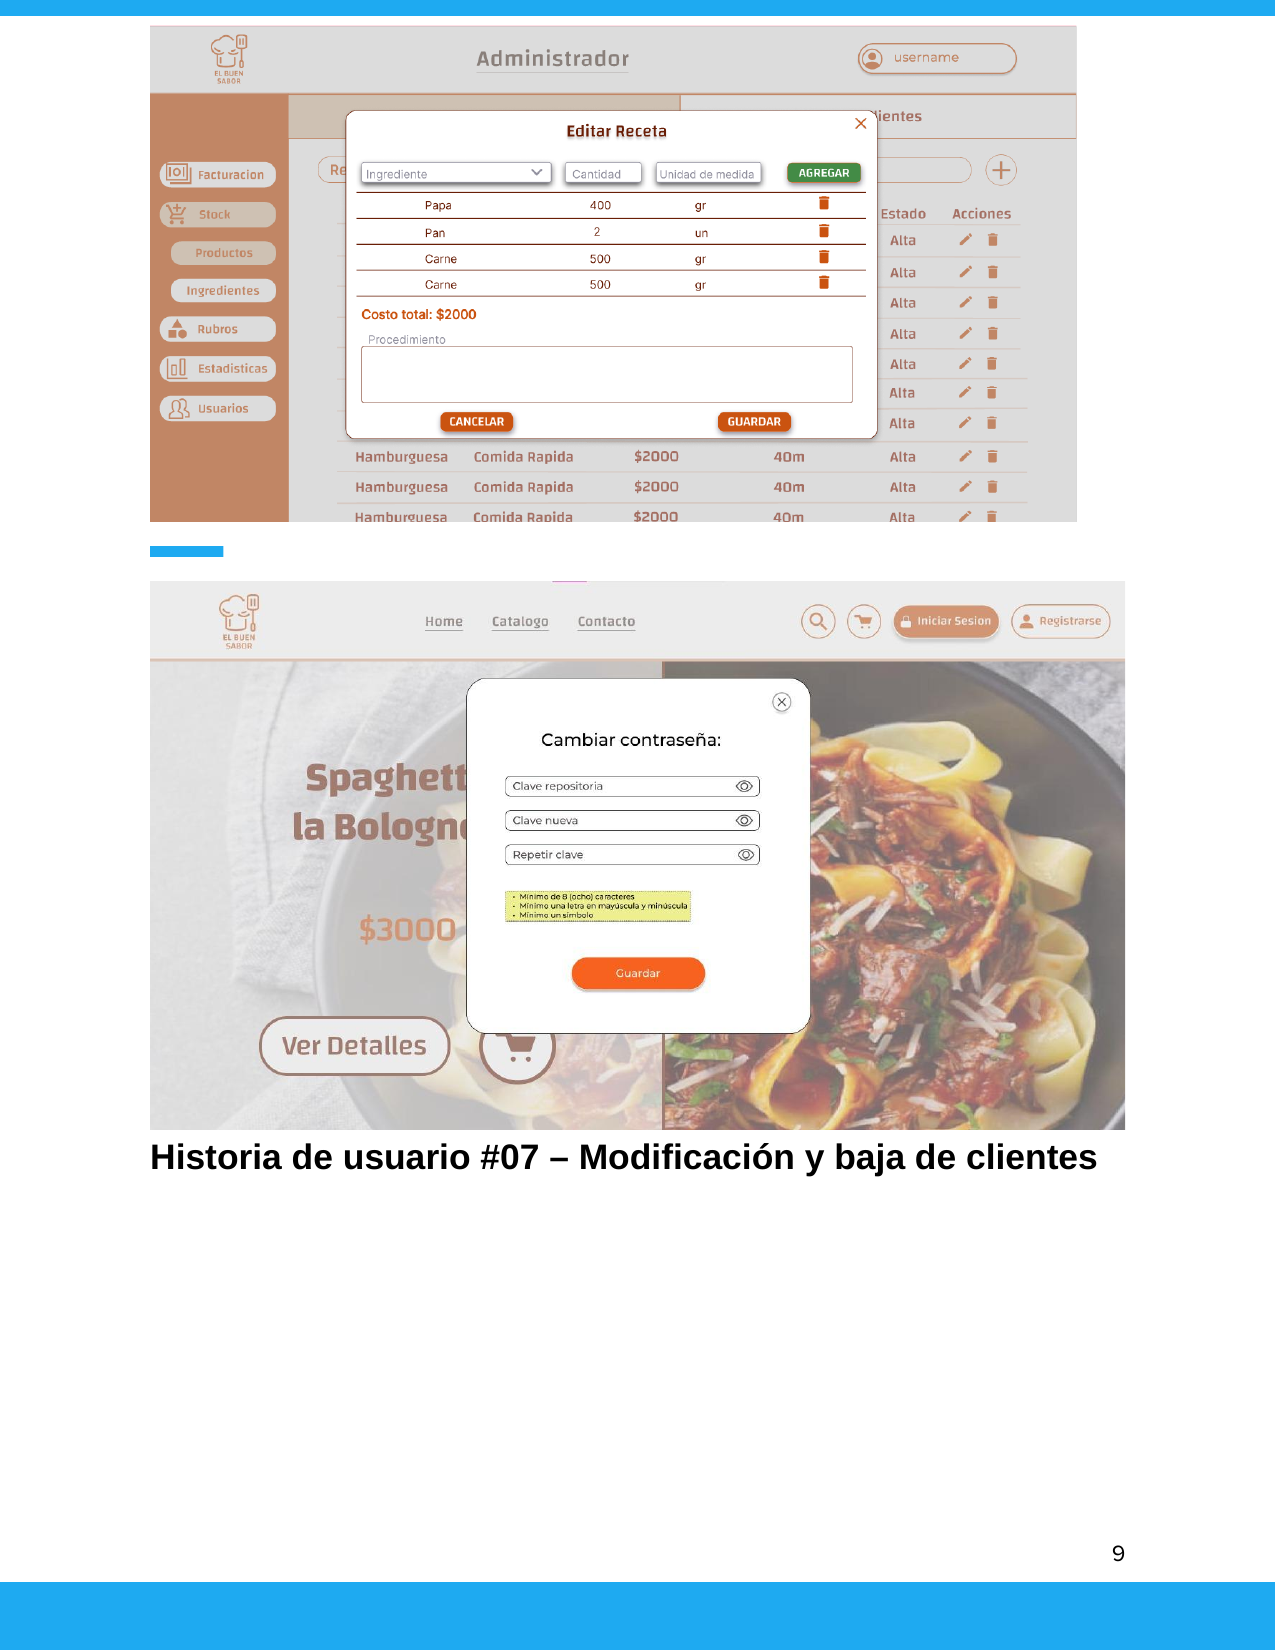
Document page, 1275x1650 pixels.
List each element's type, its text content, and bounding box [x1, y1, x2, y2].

picture [150, 25, 1077, 522]
subtitle Historia de usuario #07 – Modificación y baja de clientes [150, 1136, 1125, 1177]
picture [0, 1582, 1275, 1650]
picture [0, 0, 1275, 16]
picture [150, 546, 224, 557]
picture [150, 581, 1125, 1130]
